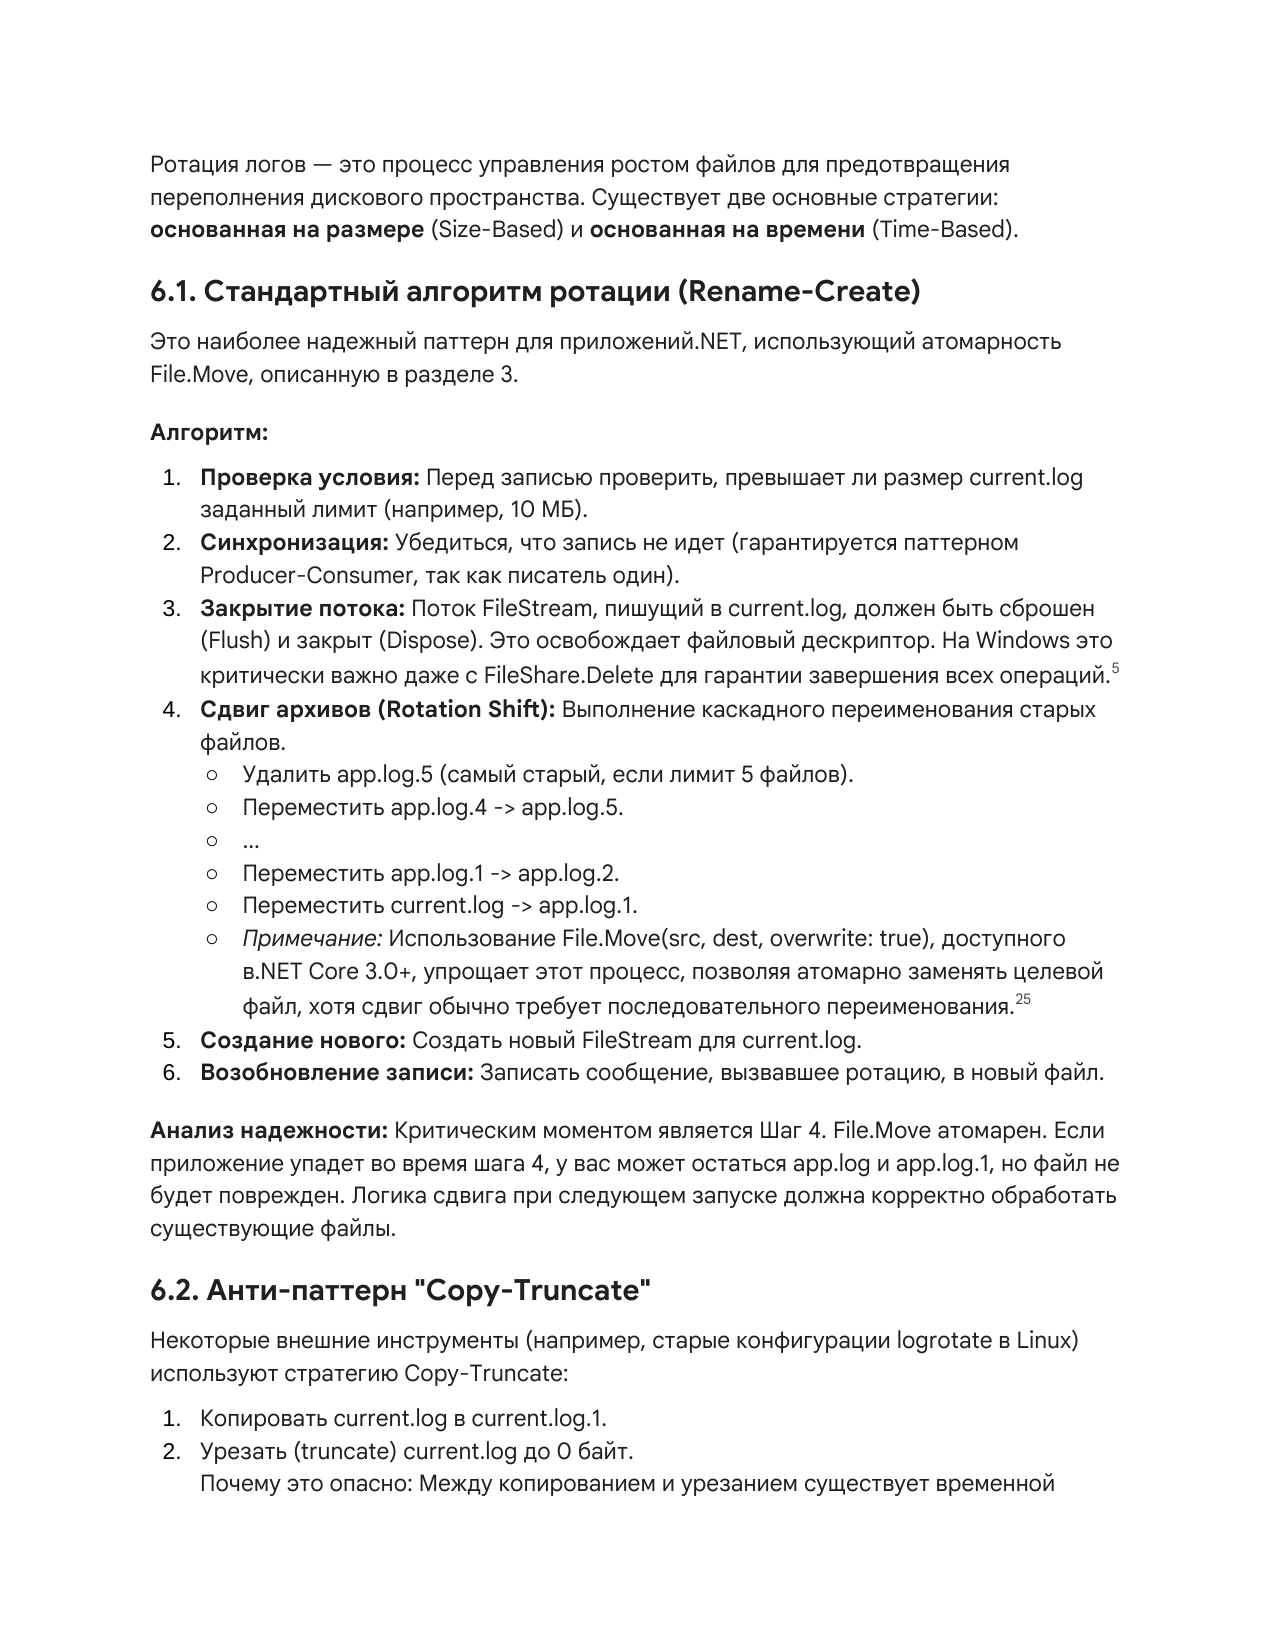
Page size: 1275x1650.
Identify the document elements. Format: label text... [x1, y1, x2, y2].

list Создание нового: Создать новый FileStream для current.log. [162, 1026, 1125, 1054]
text Ротация логов — это процесс управления ростом файлов для предотвращения переполнения дискового пространства. Существует две основные стратегии: основанная на размере (Size-Based) и основанная на времени (Time-Based). [150, 150, 1125, 244]
list Переместить app.log.1 -> app.log.2. [205, 859, 1125, 888]
list Закрытие потока: Поток FileStream, пишущий в current.log, должен быть сброшен (Flush) и закрыт (Dispose). Это освобождает файловый дескриптор. На Windows это критически важно даже с FileShare.Delete для гарантии завершения всех операций.5 [162, 594, 1125, 691]
list Проверка условия: Перед записью проверить, превышает ли размер current.log заданный лимит (например, 10 МБ). [162, 463, 1125, 524]
list Переместить app.log.4 -> app.log.5. [205, 793, 1125, 822]
list ... [205, 826, 1125, 855]
text Некоторые внешние инструменты (например, старые конфигурации logrotate в Linux) используют стратегию Copy-Truncate: [150, 1326, 1125, 1388]
list Сдвиг архивов (Rotation Shift): Выполнение каскадного переименования старых файлов. [162, 695, 1125, 757]
text Это наиболее надежный паттерн для приложений.NET, использующий атомарность File.Move, описанную в разделе 3. [150, 327, 1125, 389]
list Возобновление записи: Записать сообщение, вызвавшее ротацию, в новый файл. [162, 1058, 1125, 1087]
subtitle 6.2. Анти-паттерн "Copy-Truncate" [150, 1272, 1125, 1309]
list Переместить current.log -> app.log.1. [205, 892, 1125, 920]
list Копировать current.log в current.log.1. [162, 1404, 1125, 1433]
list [162, 1437, 1125, 1498]
text Алгоритм: [150, 418, 1125, 446]
list Удалить app.log.5 (самый старый, если лимит 5 файлов). [205, 761, 1125, 789]
subtitle 6.1. Стандартный алгоритм ротации (Rename-Create) [150, 273, 1125, 310]
text Анализ надежности: Критическим моментом является Шаг 4. File.Move атомарен. Если приложение упадет во время шага 4, у вас может остаться app.log и app.log.1, но файл не будет поврежден. Логика сдвига при следующем запуске должна корректно обработать существующие файлы. [150, 1116, 1125, 1243]
list Примечание: Использование File.Move(src, dest, overwrite: true), доступного в.NET Core 3.0+, упрощает этот процесс, позволяя атомарно заменять целевой файл, хотя сдвиг обычно требует последовательного переименования.25 [205, 924, 1125, 1021]
list Синхронизация: Убедиться, что запись не идет (гарантируется паттерном Producer-Consumer, так как писатель один). [162, 528, 1125, 590]
